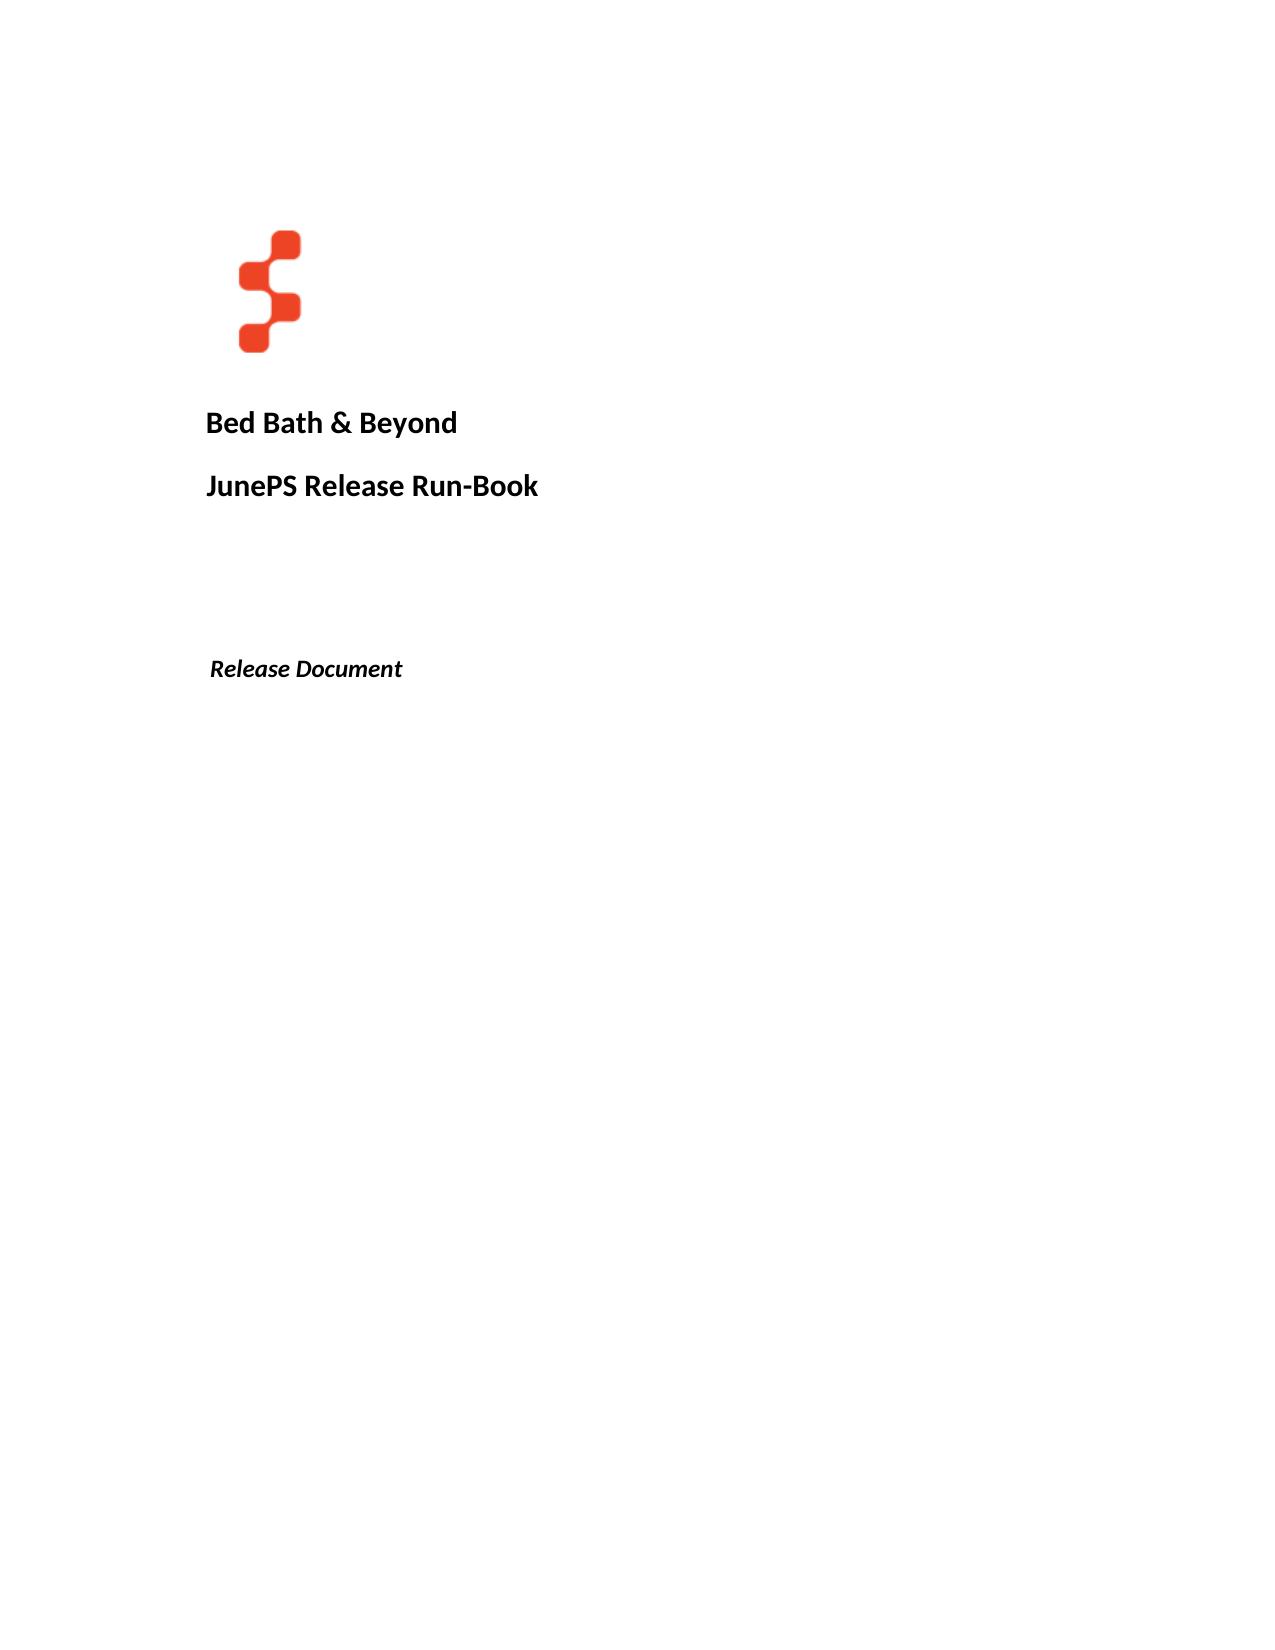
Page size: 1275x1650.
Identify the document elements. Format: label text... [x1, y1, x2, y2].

text JunePS Release Run-Book [150, 466, 1125, 504]
text Release Document [210, 654, 1125, 684]
picture [221, 212, 314, 363]
title Bed Bath & Beyond [150, 403, 1125, 441]
